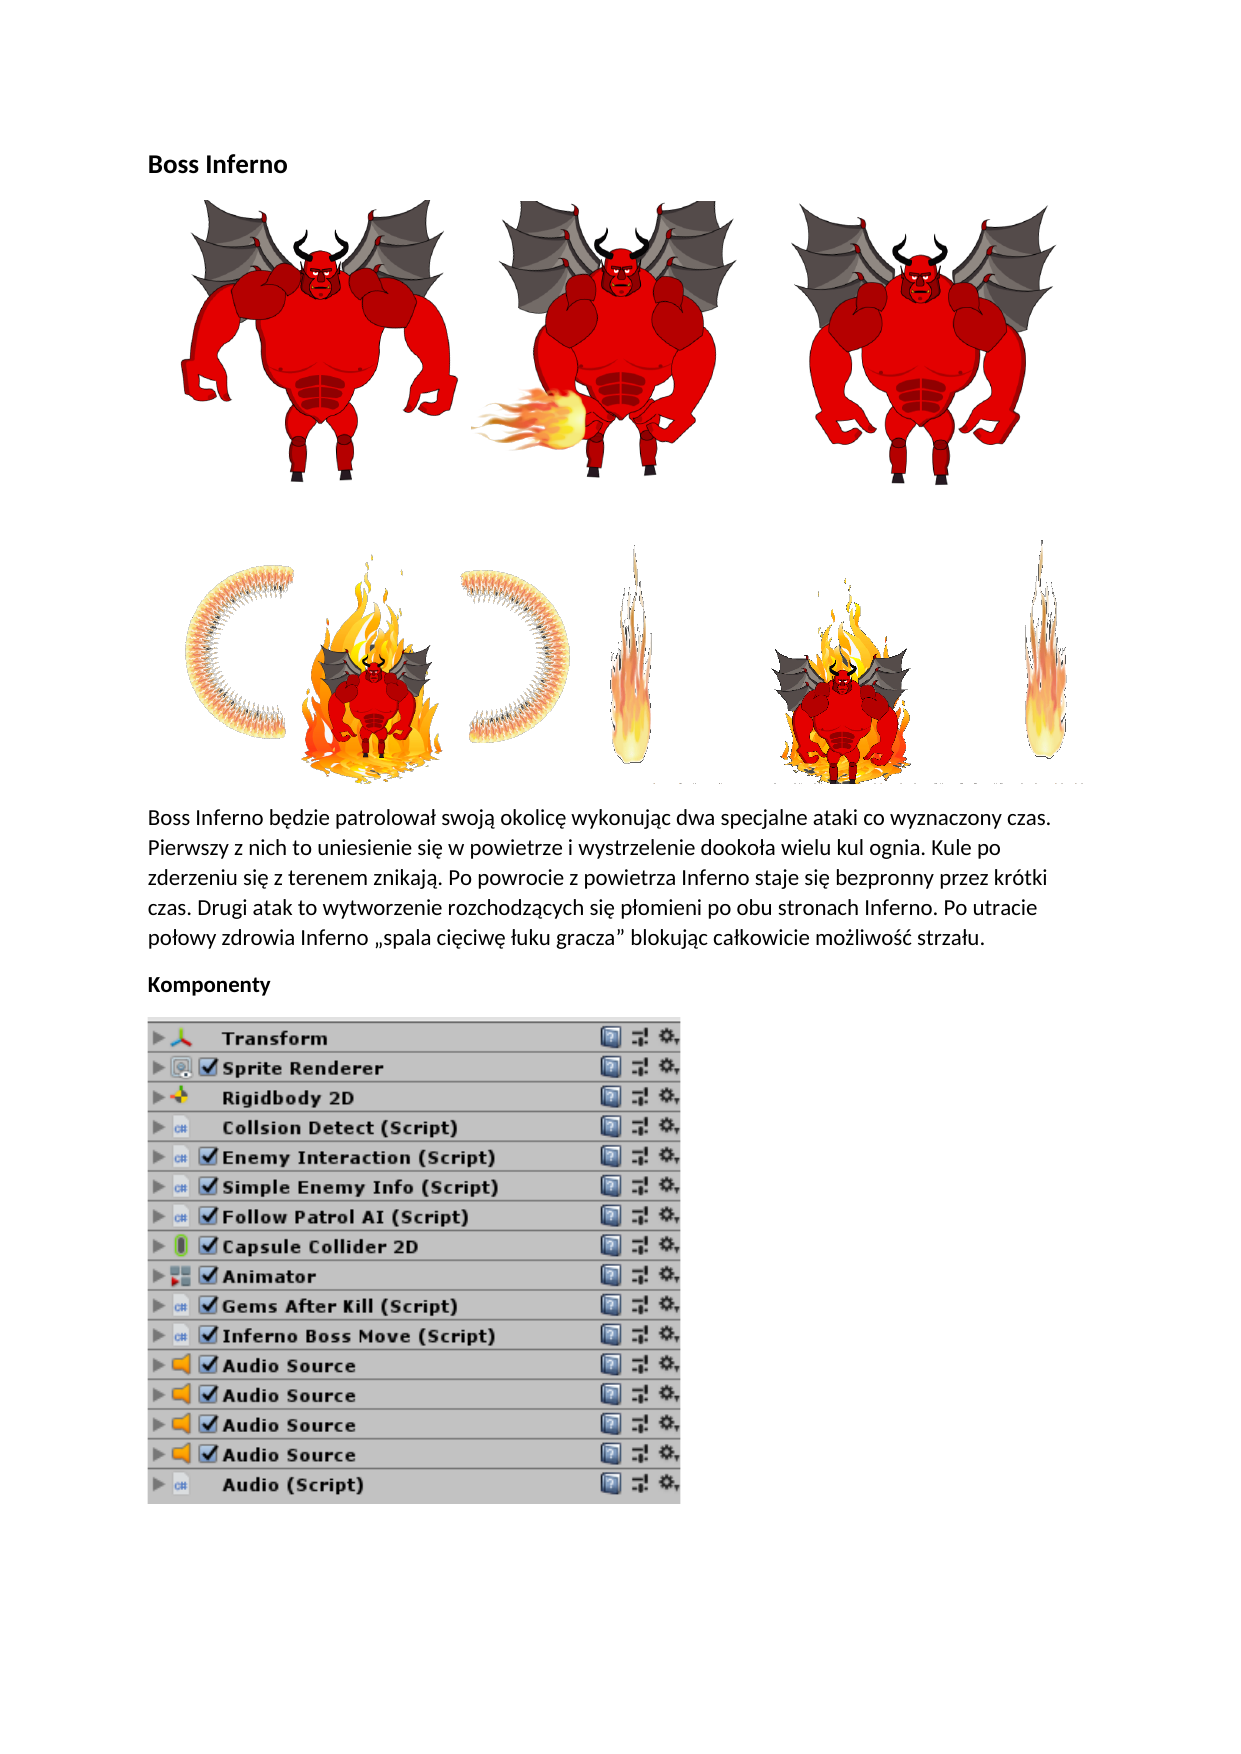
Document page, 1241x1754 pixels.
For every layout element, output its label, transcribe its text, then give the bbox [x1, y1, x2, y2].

text Boss Inferno będzie patrolował swoją okolicę wykonując dwa specjalne ataki co wyznaczony czas. Pierwszy z nich to uniesienie się w powietrze i wystrzelenie dookoła wielu kul ognia. Kule po zderzeniu się z terenem znikają. Po powrocie z powietrza Inferno staje się bezpronny przez krótki czas. Drugi atak to wytworzenie rozchodzących się płomieni po obu stronach Inferno. Po utracie połowy zdrowia Inferno „spala cięciwę łuku gracza” blokując całkowicie możliwość strzału. [148, 803, 1093, 952]
picture [592, 533, 1087, 784]
text Boss Inferno [148, 148, 1093, 181]
picture [147, 1017, 681, 1504]
picture [169, 200, 1071, 502]
text Komponenty [148, 970, 1093, 998]
picture [154, 520, 588, 784]
